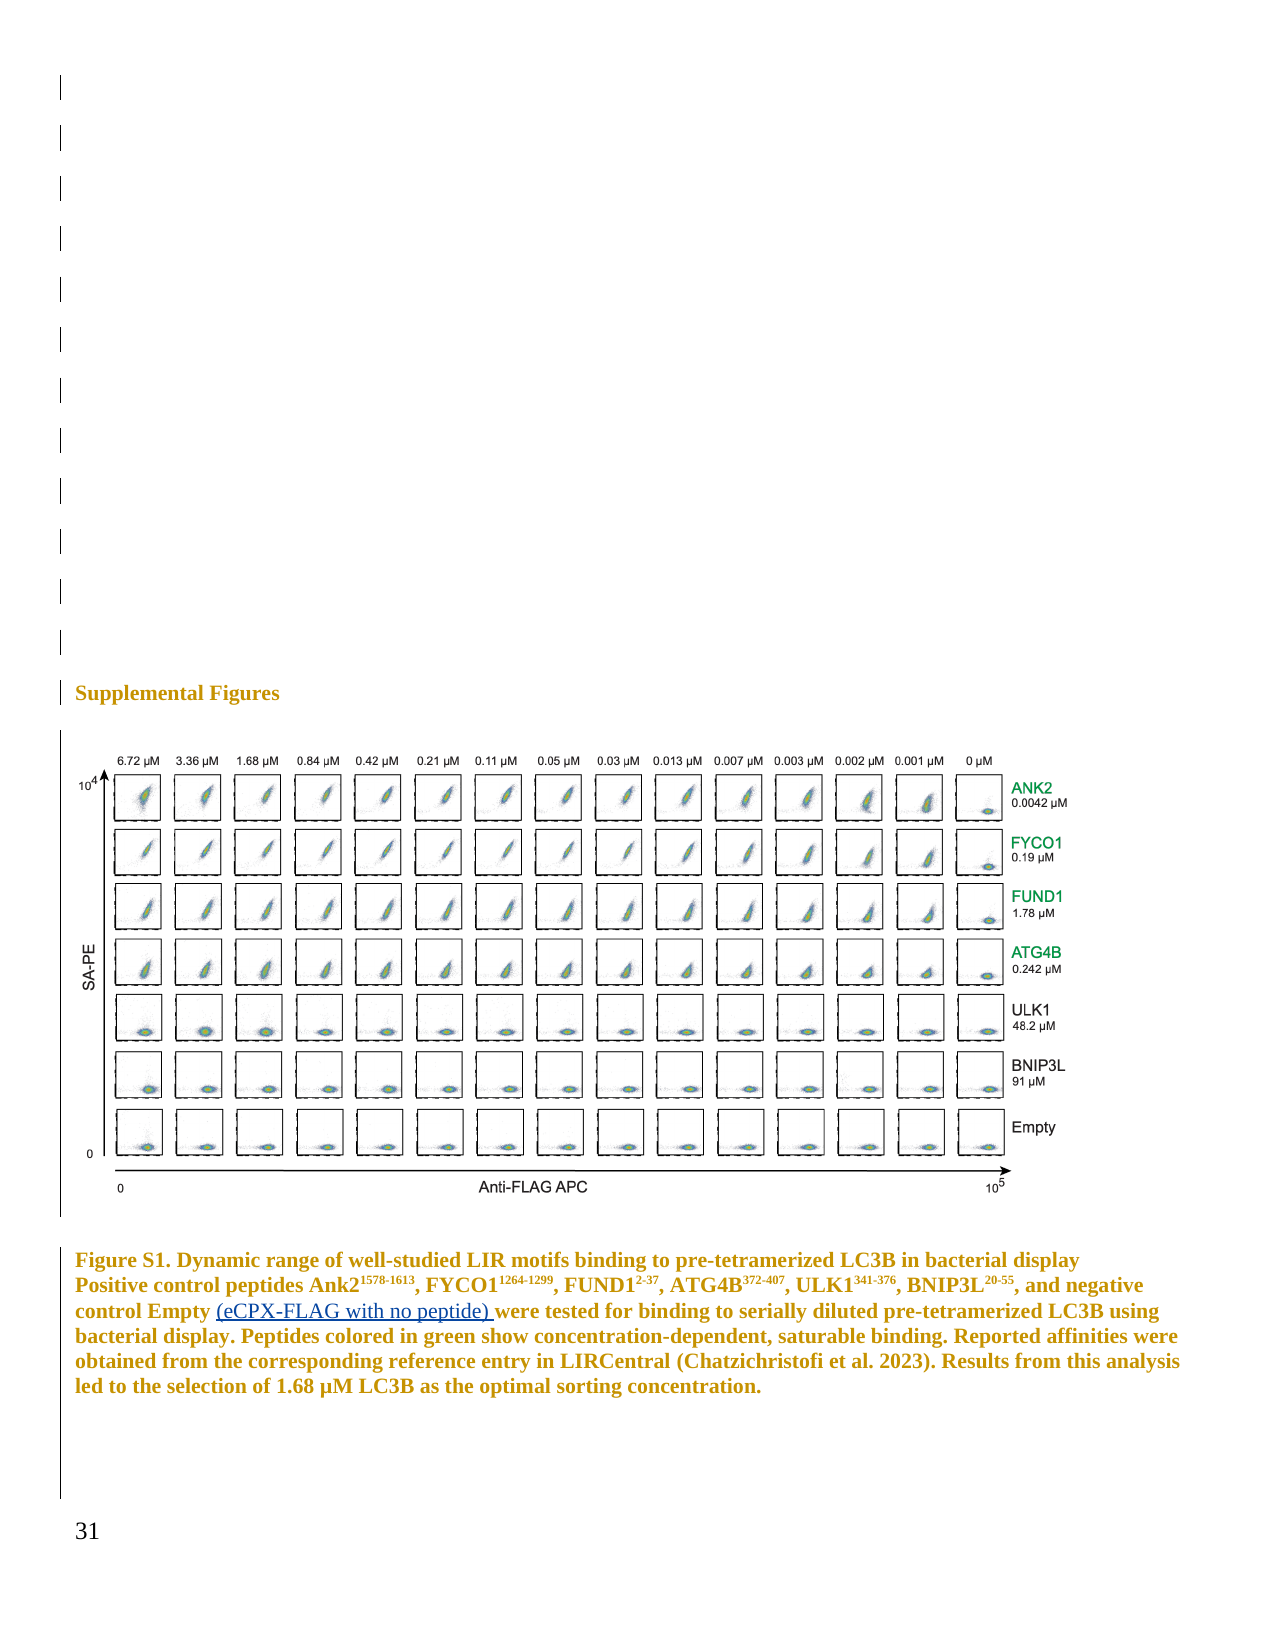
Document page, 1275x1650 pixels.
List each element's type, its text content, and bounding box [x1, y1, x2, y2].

text Positive control peptides Ank21578-1613, FYCO11264-1299, FUND12-37, ATG4B372-407, ULK1341-376, BNIP3L20-55, and negative control Empty were tested for binding to serially diluted pre-tetramerized LC3B using bacterial display. Peptides colored in green show concentration-dependent, saturable binding. Reported affinities were obtained from the corresponding reference entry in LIRCentral (Chatzichristofi et al. 2023). Results from this analysis led to the selection of 1.68 µM LC3B as the optimal sorting concentration. [75, 1272, 1200, 1398]
text Figure S1. Dynamic range of well-studied LIR motifs binding to pre-tetramerized LC3B in bacterial display [75, 1247, 1200, 1272]
text Supplemental Figures [75, 680, 1200, 705]
picture [75, 730, 1075, 1217]
